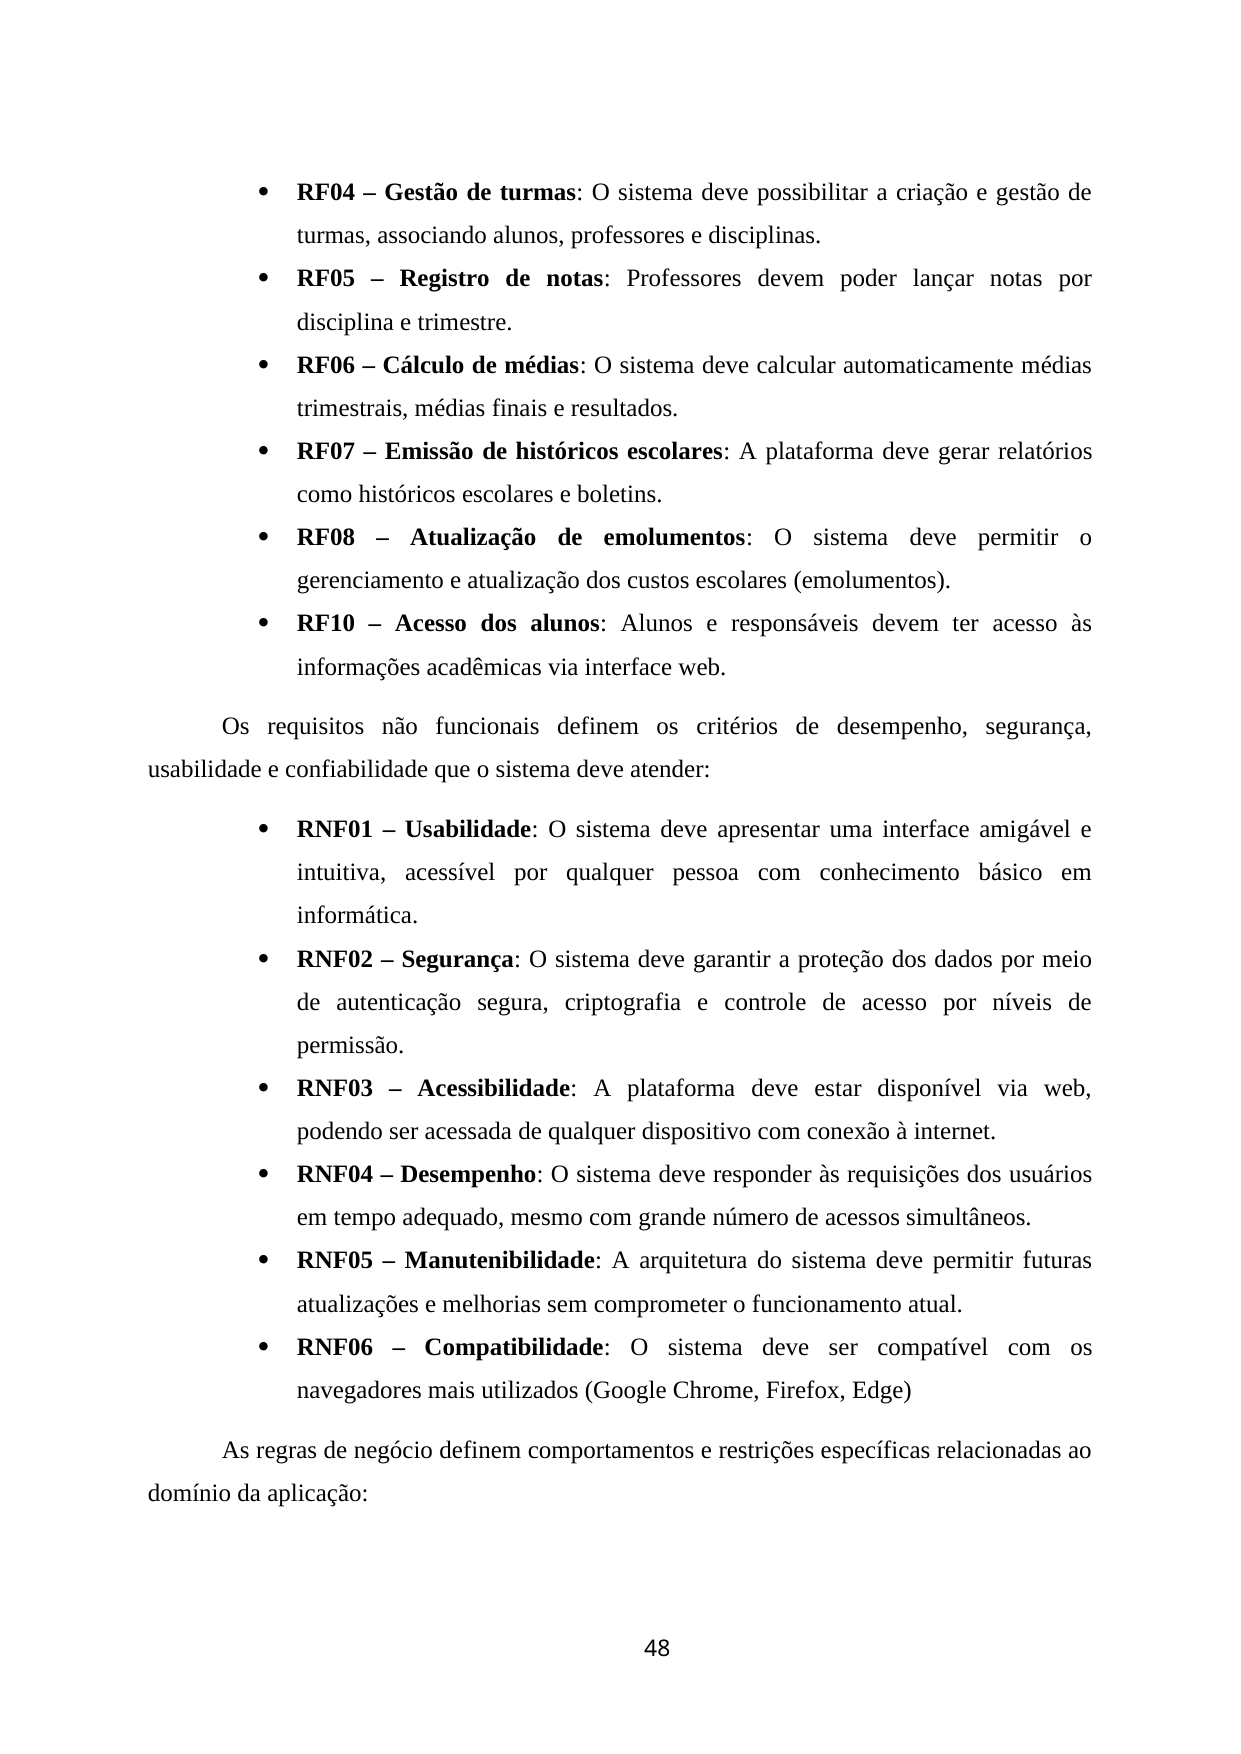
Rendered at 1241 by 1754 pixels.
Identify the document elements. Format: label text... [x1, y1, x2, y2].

list RNF01 – Usabilidade: O sistema deve apresentar uma interface amigável e intuitiva, acessível por qualquer pessoa com conhecimento básico em informática. [259, 814, 1092, 929]
list RF06 – Cálculo de médias: O sistema deve calcular automaticamente médias trimestrais, médias finais e resultados. [259, 350, 1092, 422]
list RF05 – Registro de notas: Professores devem poder lançar notas por disciplina e trimestre. [259, 263, 1092, 335]
list RF08 – Atualização de emolumentos: O sistema deve permitir o gerenciamento e atualização dos custos escolares (emolumentos). [259, 522, 1092, 594]
text As regras de negócio definem comportamentos e restrições específicas relacionadas ao domínio da aplicação: [148, 1435, 1092, 1507]
list RNF02 – Segurança: O sistema deve garantir a proteção dos dados por meio de autenticação segura, criptografia e controle de acesso por níveis de permissão. [259, 944, 1092, 1059]
list RNF03 – Acessibilidade: A plataforma deve estar disponível via web, podendo ser acessada de qualquer dispositivo com conexão à internet. [259, 1073, 1092, 1145]
list RF10 – Acesso dos alunos: Alunos e responsáveis devem ter acesso às informações acadêmicas via interface web. [259, 608, 1092, 680]
list RNF06 – Compatibilidade: O sistema deve ser compatível com os navegadores mais utilizados (Google Chrome, Firefox, Edge) [259, 1332, 1092, 1404]
list RF07 – Emissão de históricos escolares: A plataforma deve gerar relatórios como históricos escolares e boletins. [259, 436, 1092, 508]
text Os requisitos não funcionais definem os critérios de desempenho, segurança, usabilidade e confiabilidade que o sistema deve atender: [148, 711, 1092, 783]
list RF04 – Gestão de turmas: O sistema deve possibilitar a criação e gestão de turmas, associando alunos, professores e disciplinas. [259, 177, 1092, 249]
list RNF04 – Desempenho: O sistema deve responder às requisições dos usuários em tempo adequado, mesmo com grande número de acessos simultâneos. [259, 1159, 1092, 1231]
list RNF05 – Manutenibilidade: A arquitetura do sistema deve permitir futuras atualizações e melhorias sem comprometer o funcionamento atual. [259, 1246, 1092, 1317]
